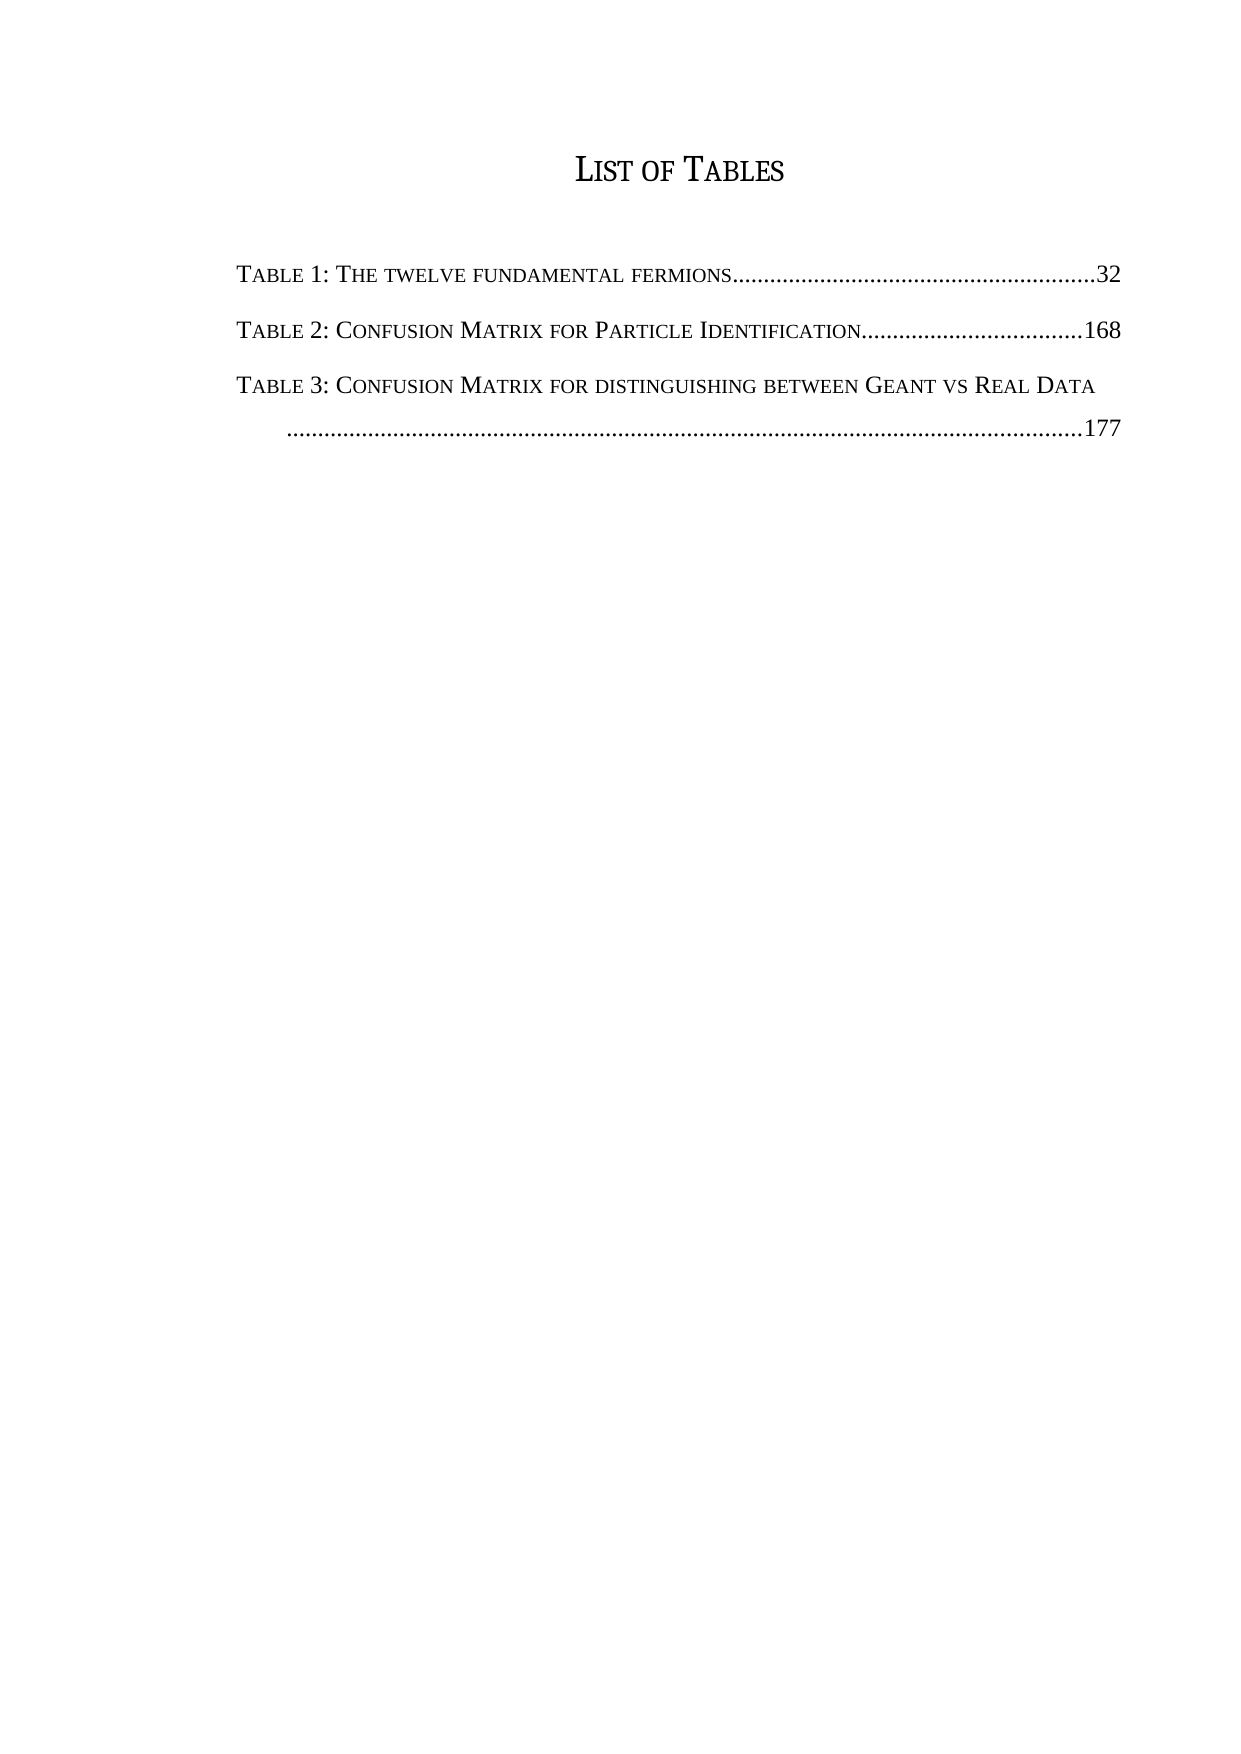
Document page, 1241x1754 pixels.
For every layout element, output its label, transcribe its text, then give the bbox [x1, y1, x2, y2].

subtitle List of Tables [236, 148, 1122, 191]
text Table 2: Confusion Matrix for Particle Identification 168 [236, 315, 1122, 343]
text Table 3: Confusion Matrix for distinguishing between Geant vs Real Data 177 [236, 370, 1122, 442]
text Table 1: The twelve fundamental fermions. 32 [236, 259, 1122, 288]
